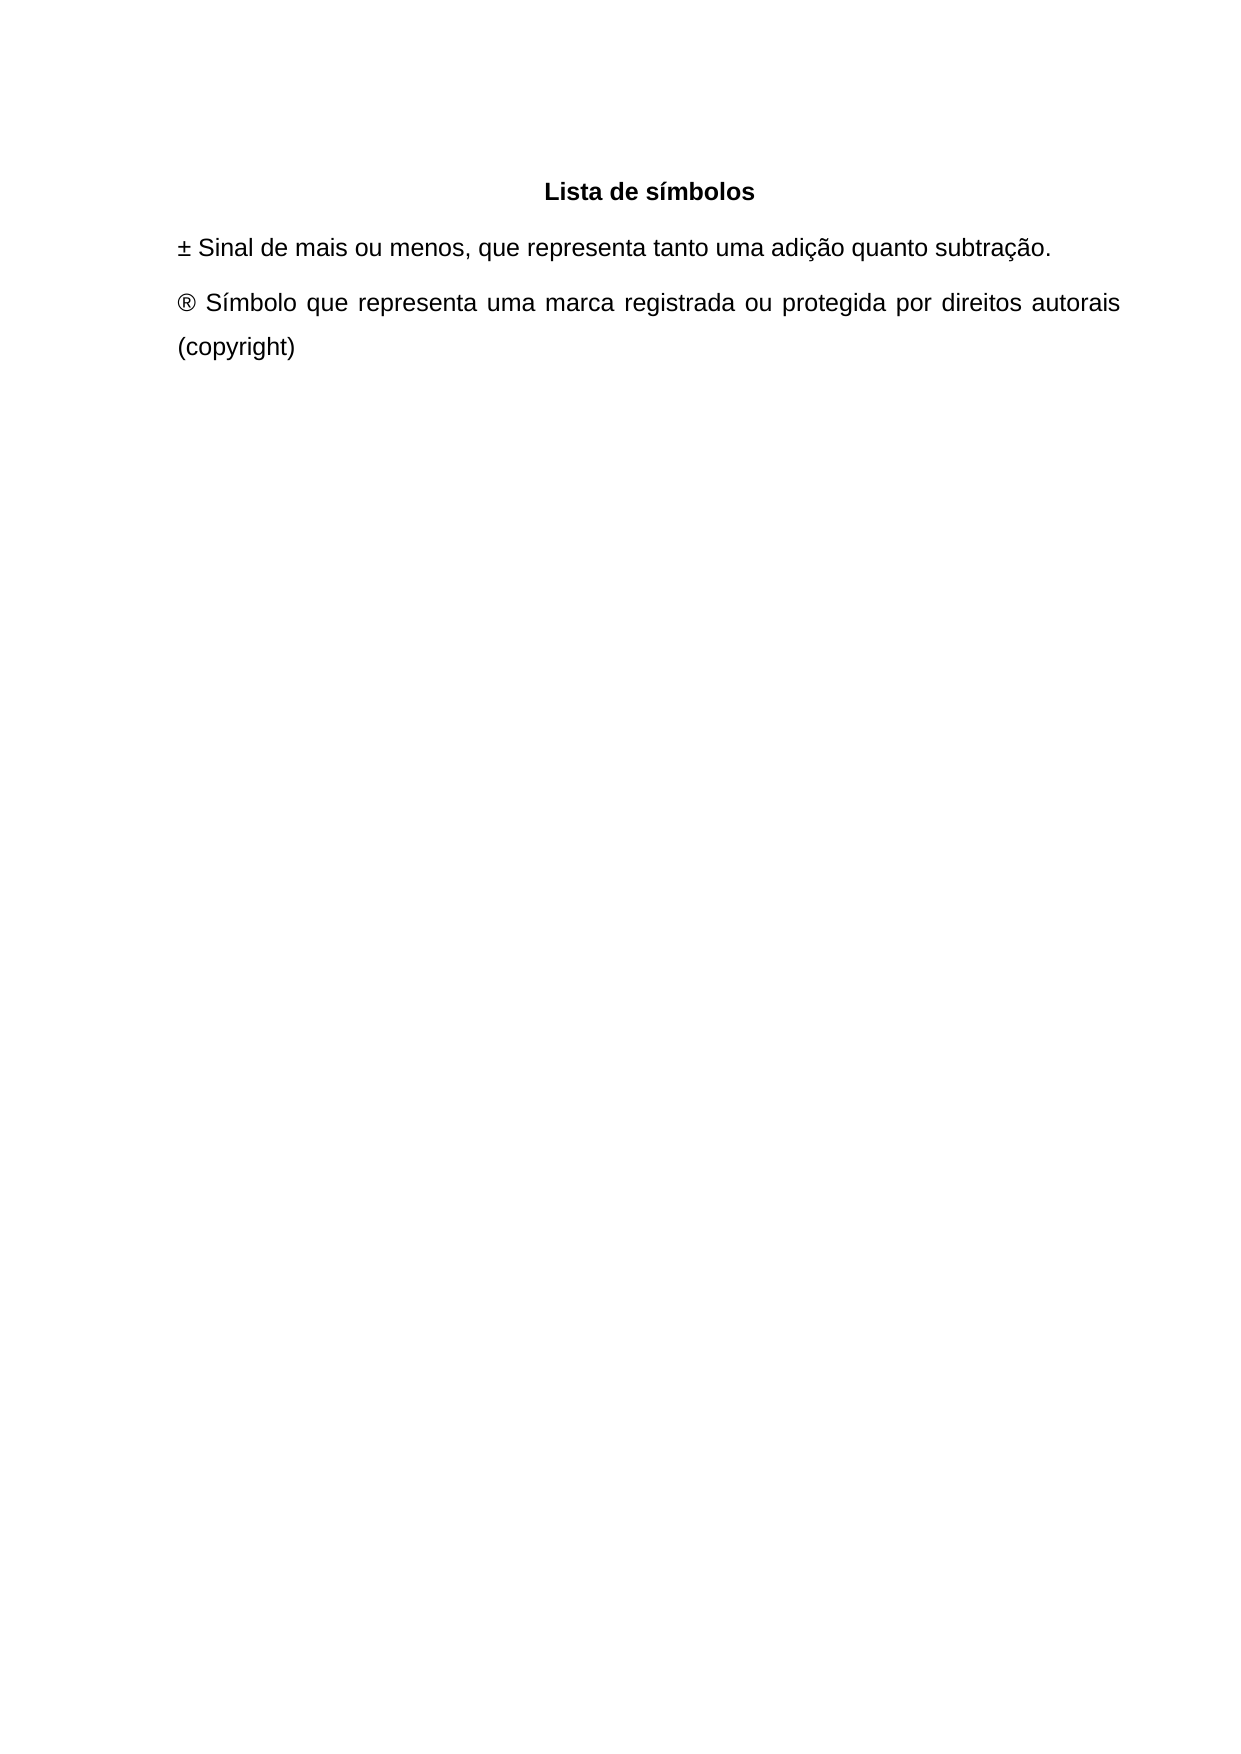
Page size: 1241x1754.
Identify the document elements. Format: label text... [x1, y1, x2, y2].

text ± Sinal de mais ou menos, que representa tanto uma adição quanto subtração. [177, 233, 1122, 262]
text ® Símbolo que representa uma marca registrada ou protegida por direitos autorais (copyright) [177, 288, 1122, 360]
text Lista de símbolos [177, 177, 1122, 206]
